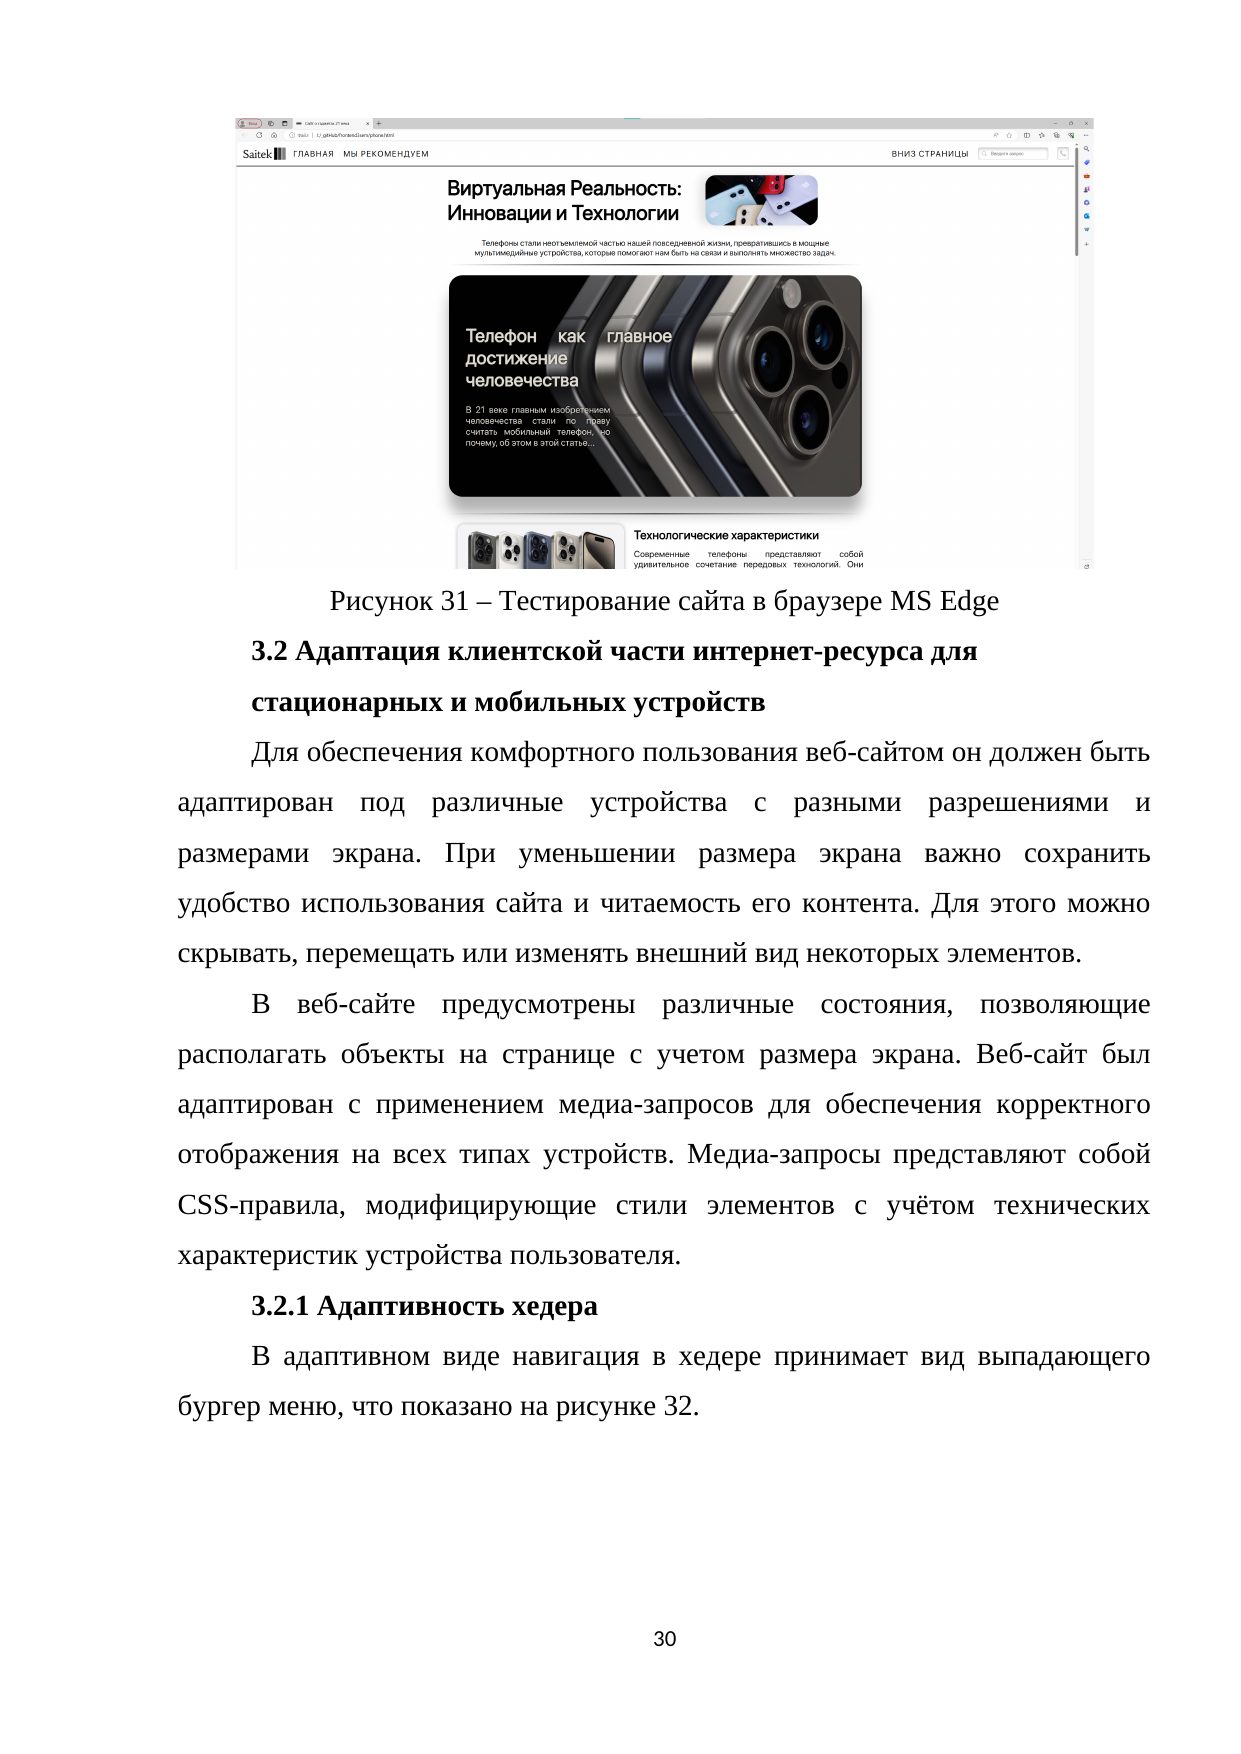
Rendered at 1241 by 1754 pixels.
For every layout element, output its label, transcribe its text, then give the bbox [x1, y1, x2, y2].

text В адаптивном виде навигация в хедере принимает вид выпадающего бургер меню, что показано на рисунке 32. [177, 1338, 1152, 1422]
text 3.2 Адаптация клиентской части интернет-ресурса для стационарных и мобильных устройств [251, 633, 1152, 717]
text Для обеспечения комфортного пользования веб-сайтом он должен быть адаптирован под различные устройства с разными разрешениями и размерами экрана. При уменьшении размера экрана важно сохранить удобство использования сайта и читаемость его контента. Для этого можно скрывать, перемещать или изменять внешний вид некоторых элементов. [177, 734, 1152, 969]
text 3.2.1 Адаптивность хедера [177, 1288, 1152, 1321]
text В веб-сайте предусмотрены различные состояния, позволяющие располагать объекты на странице с учетом размера экрана. Веб-сайт был адаптирован с применением медиа-запросов для обеспечения корректного отображения на всех типах устройств. Медиа-запросы представляют собой CSS-правила, модифицирующие стили элементов с учётом технических характеристик устройства пользователя. [177, 986, 1152, 1271]
picture [235, 118, 1094, 569]
text Рисунок 31 – Тестирование сайта в браузере MS Edge [177, 583, 1152, 617]
